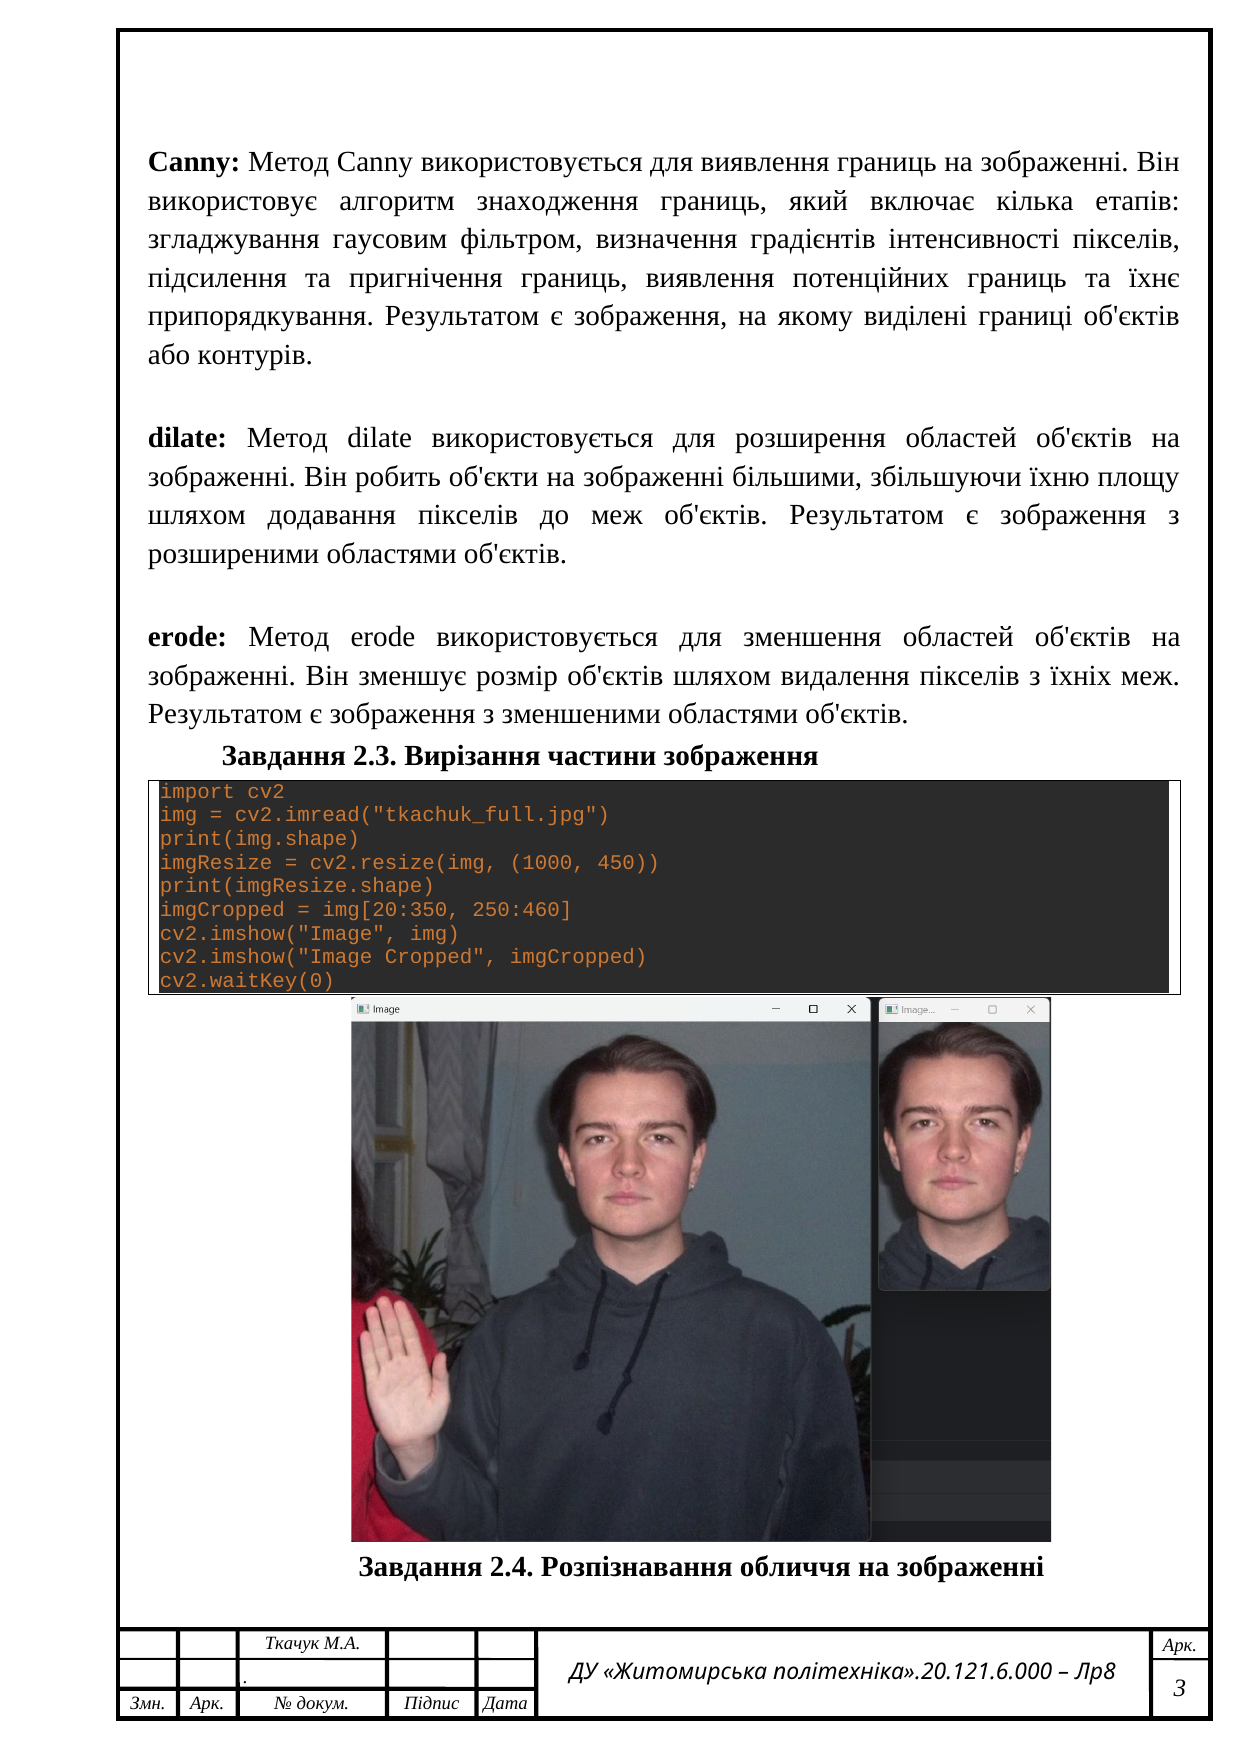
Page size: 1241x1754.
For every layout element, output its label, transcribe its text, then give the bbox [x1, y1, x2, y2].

text Завдання 2.3. Вирізання частини зображення [148, 738, 1181, 772]
text Canny: Метод Canny використовується для виявлення границь на зображенні. Він використовує алгоритм знаходження границь, який включає кілька етапів: згладжування гаусовим фільтром, визначення градієнтів інтенсивності пікселів, підсилення та пригнічення границь, виявлення потенційних границь та їхнє припорядкування. Результатом є зображення, на якому виділені границі об'єктів або контурів. [148, 144, 1181, 371]
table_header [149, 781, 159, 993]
text Завдання 2.4. Розпізнавання обличчя на зображенні [148, 1549, 1181, 1582]
text erode: Метод erode використовується для зменшення областей об'єктів на зображенні. Він зменшує розмір об'єктів шляхом видалення пікселів з їхніх меж. Результатом є зображення з зменшеними областями об'єктів. [148, 619, 1181, 730]
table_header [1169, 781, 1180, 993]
picture [351, 997, 1052, 1542]
text dilate: Метод dilate використовується для розширення областей об'єктів на зображенні. Він робить об'єкти на зображенні більшими, збільшуючи їхню площу шляхом додавання пікселів до меж об'єктів. Результатом є зображення з розширеними областями об'єктів. [148, 420, 1181, 569]
